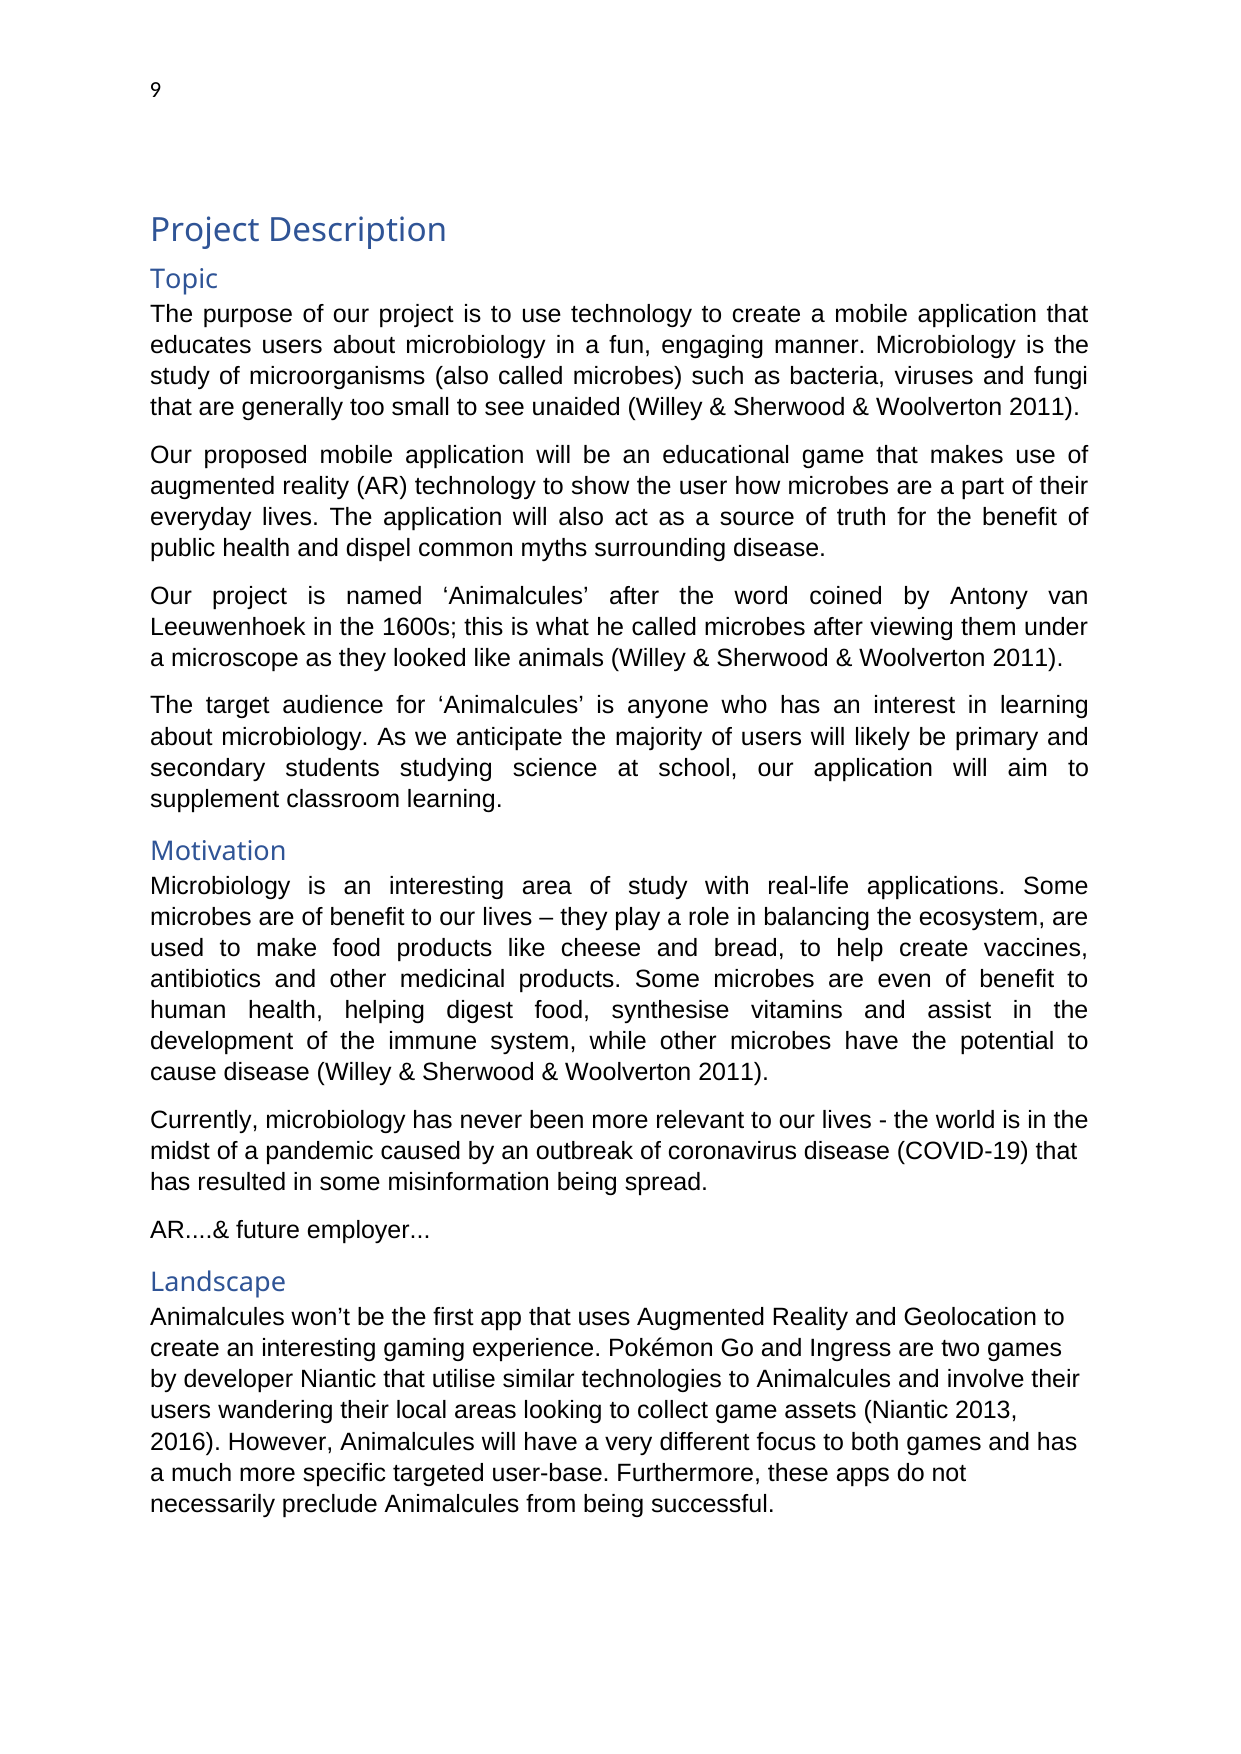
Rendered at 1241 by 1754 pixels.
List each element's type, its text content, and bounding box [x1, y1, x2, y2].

text The target audience for ‘Animalcules’ is anyone who has an interest in learning about microbiology. As we anticipate the majority of users will likely be primary and secondary students studying science at school, our application will aim to supplement classroom learning. [150, 690, 1090, 812]
text Animalcules won’t be the first app that uses Augmented Reality and Geolocation to create an interesting gaming experience. Pokémon Go and Ingress are two games by developer Niantic that utilise similar technologies to Animalcules and involve their users wandering their local areas looking to collect game assets (Niantic 2013, 2016). However, Animalcules will have a very different focus to both games and has a much more specific targeted user-base. Furthermore, these apps do not necessarily preclude Animalcules from being successful. [150, 1302, 1090, 1517]
text The purpose of our project is to use technology to create a mobile application that educates users about microbiology in a fun, engaging manner. Microbiology is the study of microorganisms (also called microbes) such as bacteria, viruses and fungi that are generally too small to see unaided (Willey & Sherwood & Woolverton 2011). [150, 299, 1090, 421]
text Microbiology is an interesting area of study with real-life applications. Some microbes are of benefit to our lives – they play a role in balancing the ecosystem, are used to make food products like cheese and bread, to help create vaccines, antibiotics and other medicinal products. Some microbes are even of benefit to human health, helping digest food, synthesise vitamins and assist in the development of the immune system, while other microbes have the potential to cause disease (Willey & Sherwood & Woolverton 2011). [150, 871, 1090, 1086]
text Currently, microbiology has never been more relevant to our lives - the world is in the midst of a pandemic caused by an outbreak of coronavirus disease (COVID-19) that has resulted in some misinformation being spread. [150, 1105, 1090, 1196]
text AR....& future employer... [150, 1215, 1090, 1243]
subtitle Topic [150, 259, 1090, 296]
subtitle Landscape [150, 1262, 1090, 1299]
subtitle Project Description [150, 206, 1090, 251]
text Our project is named ‘Animalcules’ after the word coined by Antony van Leeuwenhoek in the 1600s; this is what he called microbes after viewing them under a microscope as they looked like animals (Willey & Sherwood & Woolverton 2011). [150, 581, 1090, 671]
subtitle Motivation [150, 831, 1090, 868]
text Our proposed mobile application will be an educational game that makes use of augmented reality (AR) technology to show the user how microbes are a part of their everyday lives. The application will also act as a source of truth for the benefit of public health and dispel common myths surrounding disease. [150, 440, 1090, 562]
